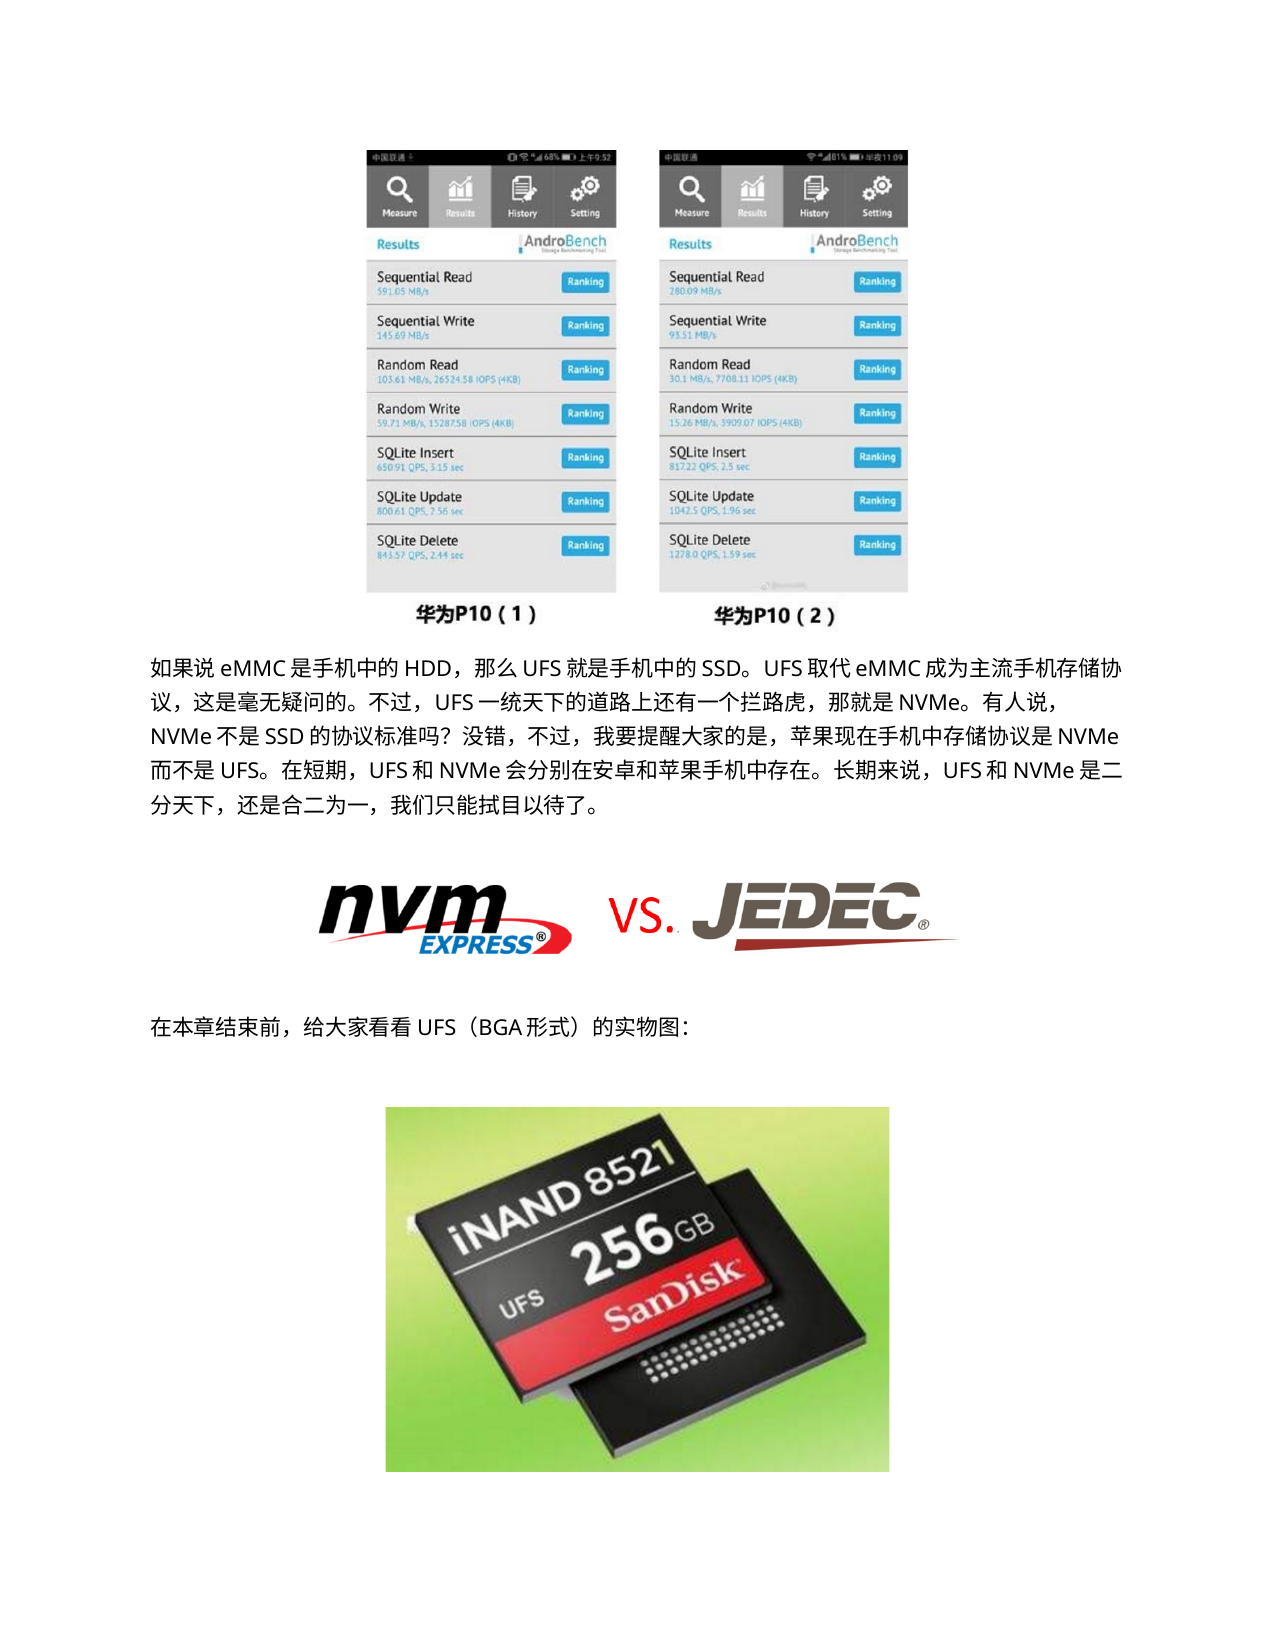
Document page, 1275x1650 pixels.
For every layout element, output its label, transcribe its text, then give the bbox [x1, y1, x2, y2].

picture [364, 150, 911, 632]
picture [385, 1107, 890, 1472]
picture [313, 838, 962, 991]
text 如果说eMMC是手机中的HDD，那么UFS就是手机中的SSD。UFS取代eMMC成为主流手机存储协议，这是毫无疑问的。不过，UFS一统天下的道路上还有一个拦路虎，那就是NVMe。有人说，NVMe不是SSD的协议标准吗？没错，不过，我要提醒大家的是，苹果现在手机中存储协议是NVMe而不是UFS。在短期，UFS和NVMe会分别在安卓和苹果手机中存在。长期来说，UFS和NVMe是二分天下，还是合二为一，我们只能拭目以待了。 [150, 651, 1125, 819]
text 在本章结束前，给大家看看UFS（BGA形式）的实物图： [150, 1010, 1125, 1042]
